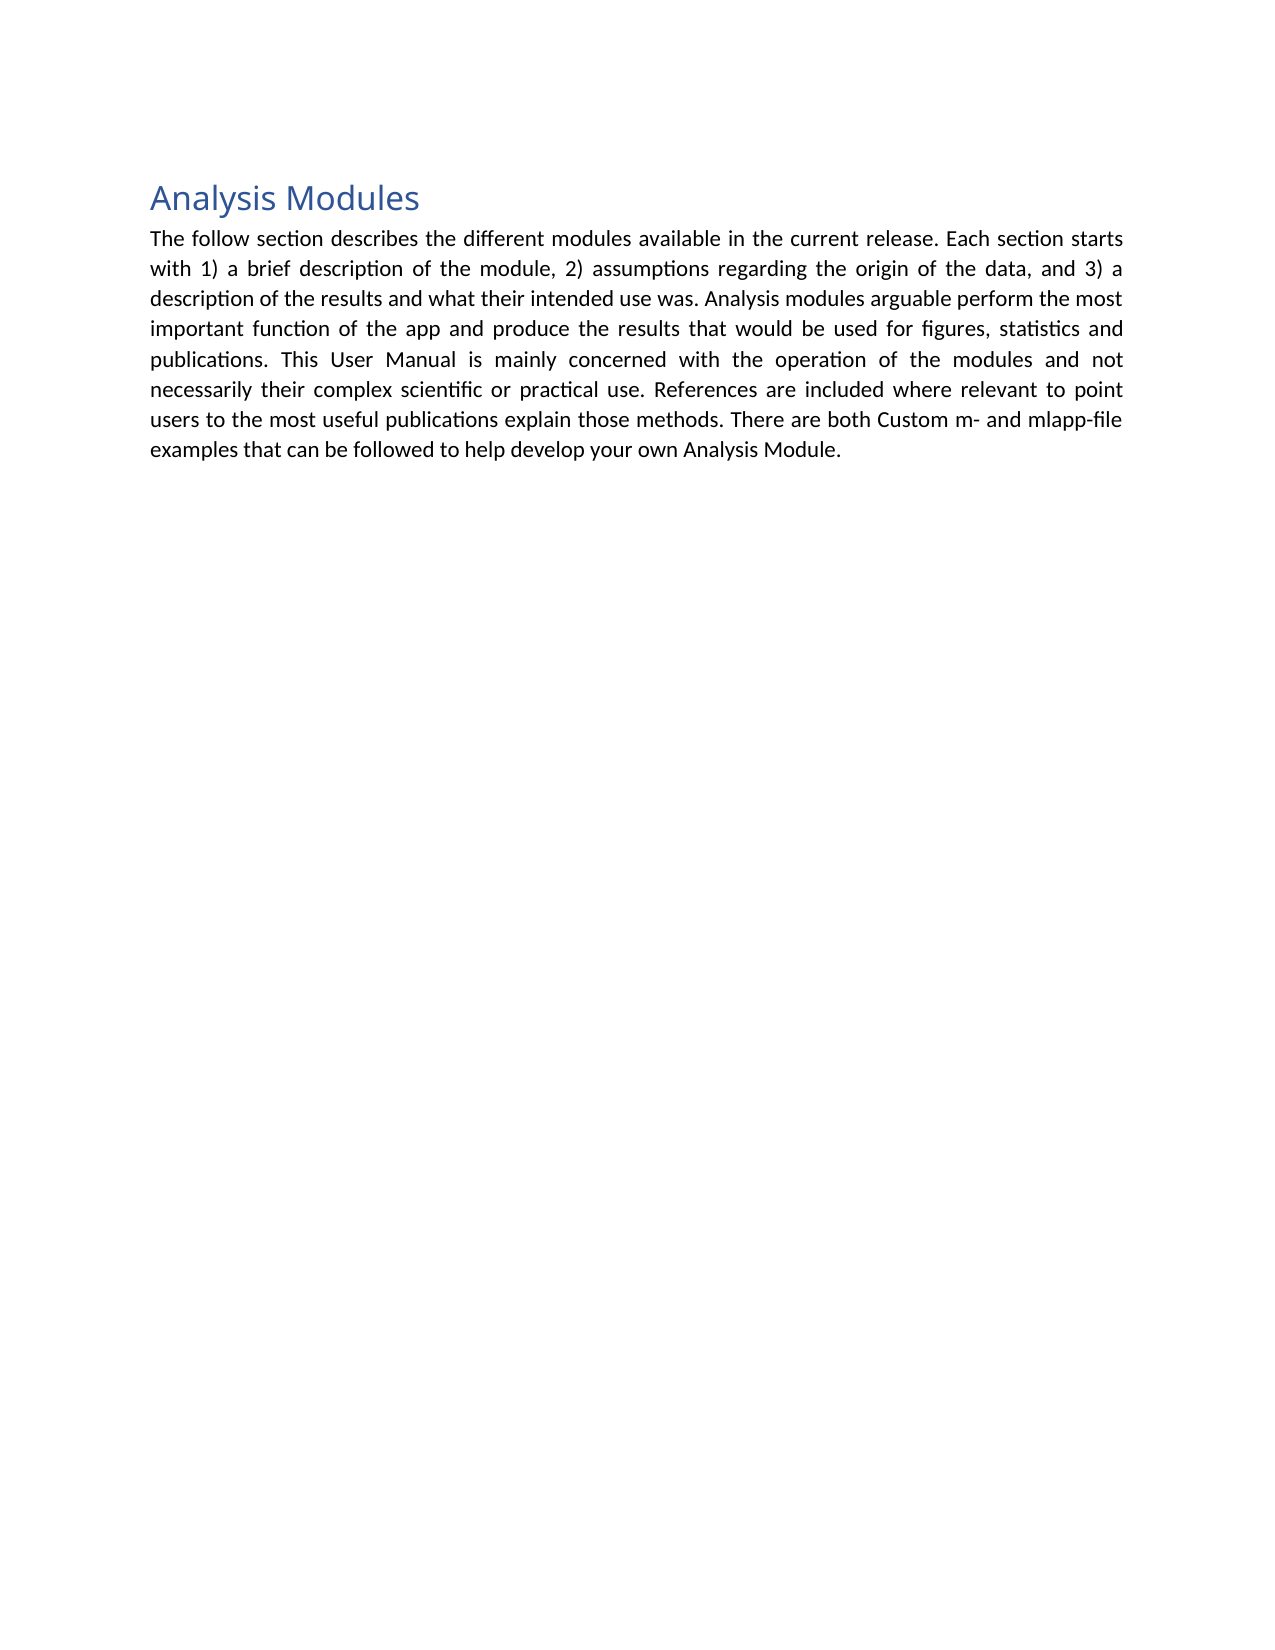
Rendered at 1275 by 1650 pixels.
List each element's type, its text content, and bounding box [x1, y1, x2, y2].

text The follow section describes the different modules available in the current release. Each section starts with 1) a brief description of the module, 2) assumptions regarding the origin of the data, and 3) a description of the results and what their intended use was. Analysis modules arguable perform the most important function of the app and produce the results that would be used for figures, statistics and publications. This User Manual is mainly concerned with the operation of the modules and not necessarily their complex scientific or practical use. References are included where relevant to point users to the most useful publications explain those methods. There are both Custom m- and mlapp-file examples that can be followed to help develop your own Analysis Module. [150, 224, 1125, 463]
subtitle Analysis Modules [150, 175, 1125, 220]
